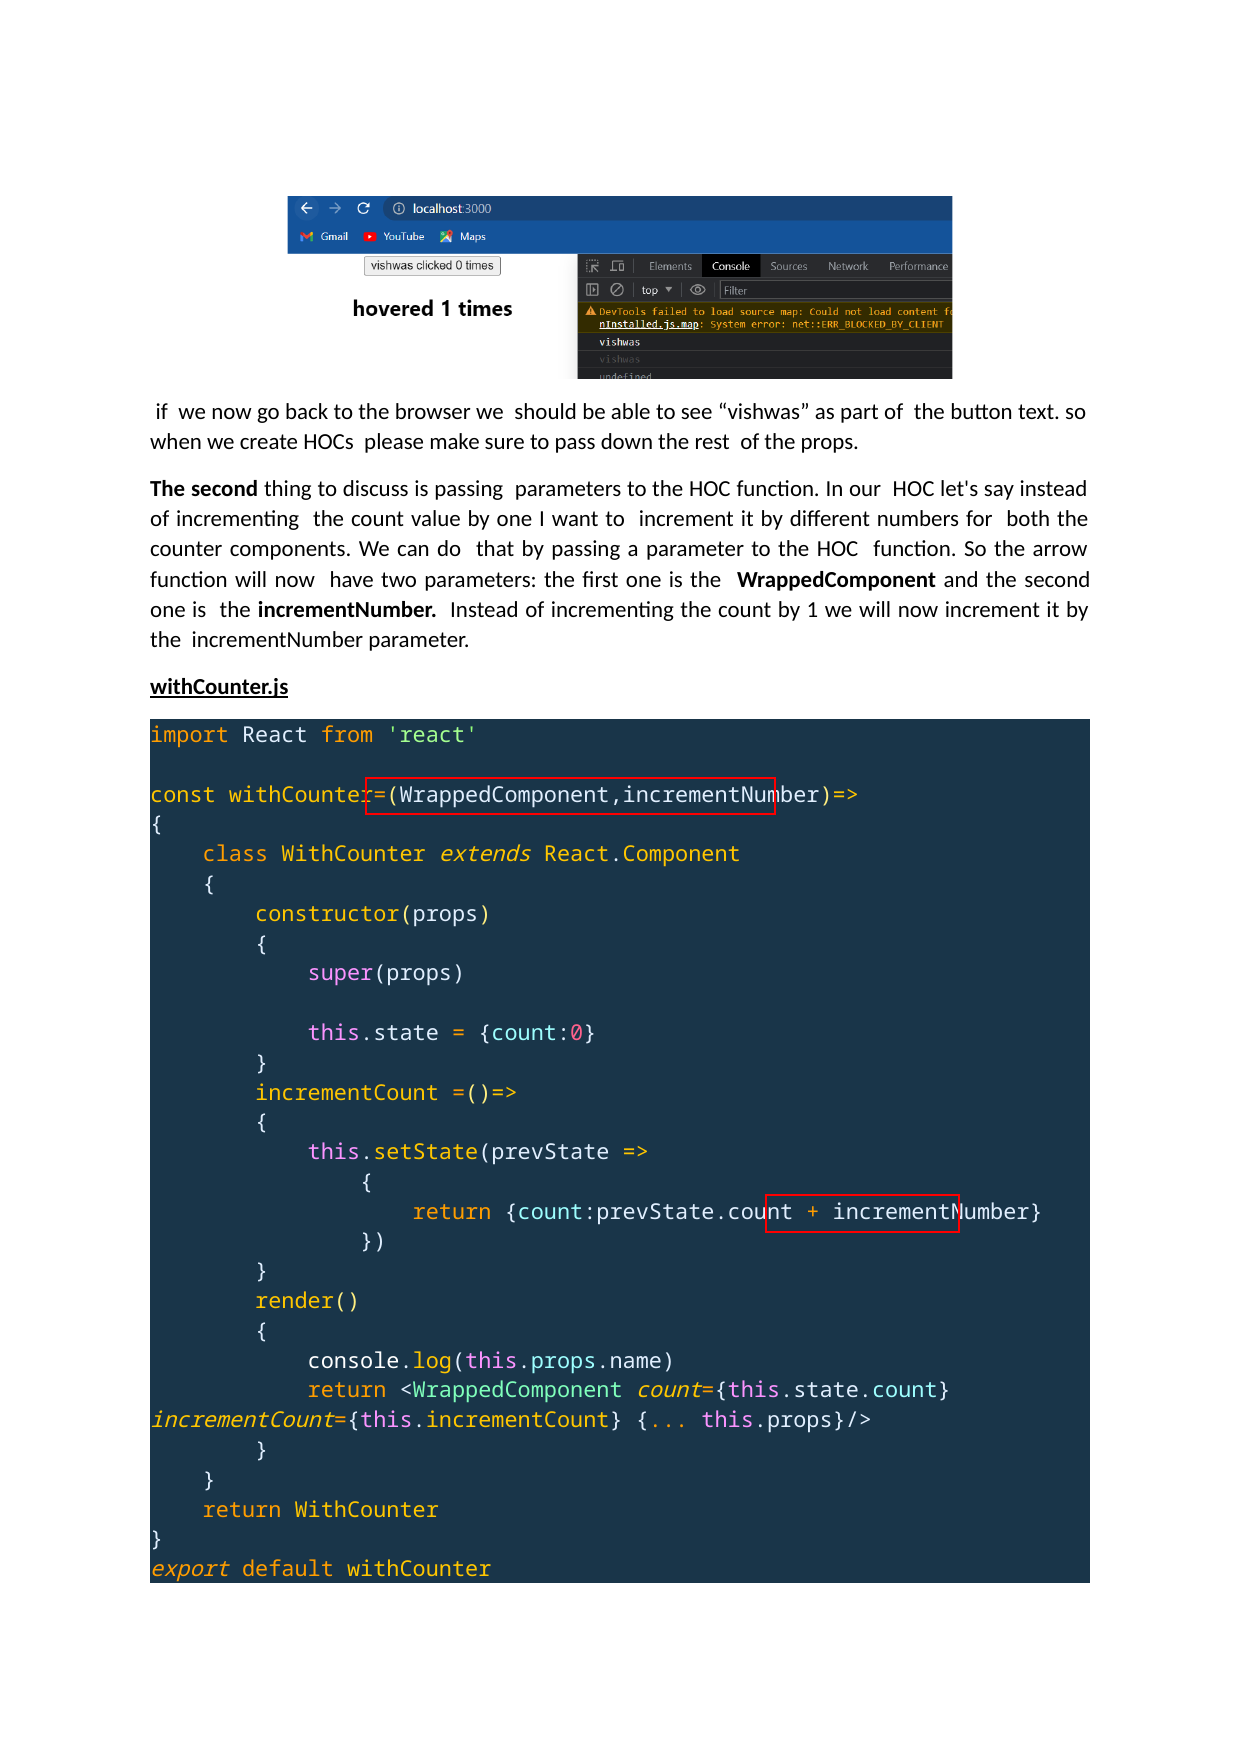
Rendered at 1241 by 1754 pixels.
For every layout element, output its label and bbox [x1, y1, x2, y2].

picture [287, 196, 953, 379]
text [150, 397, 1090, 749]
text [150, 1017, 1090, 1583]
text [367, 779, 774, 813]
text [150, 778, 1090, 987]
